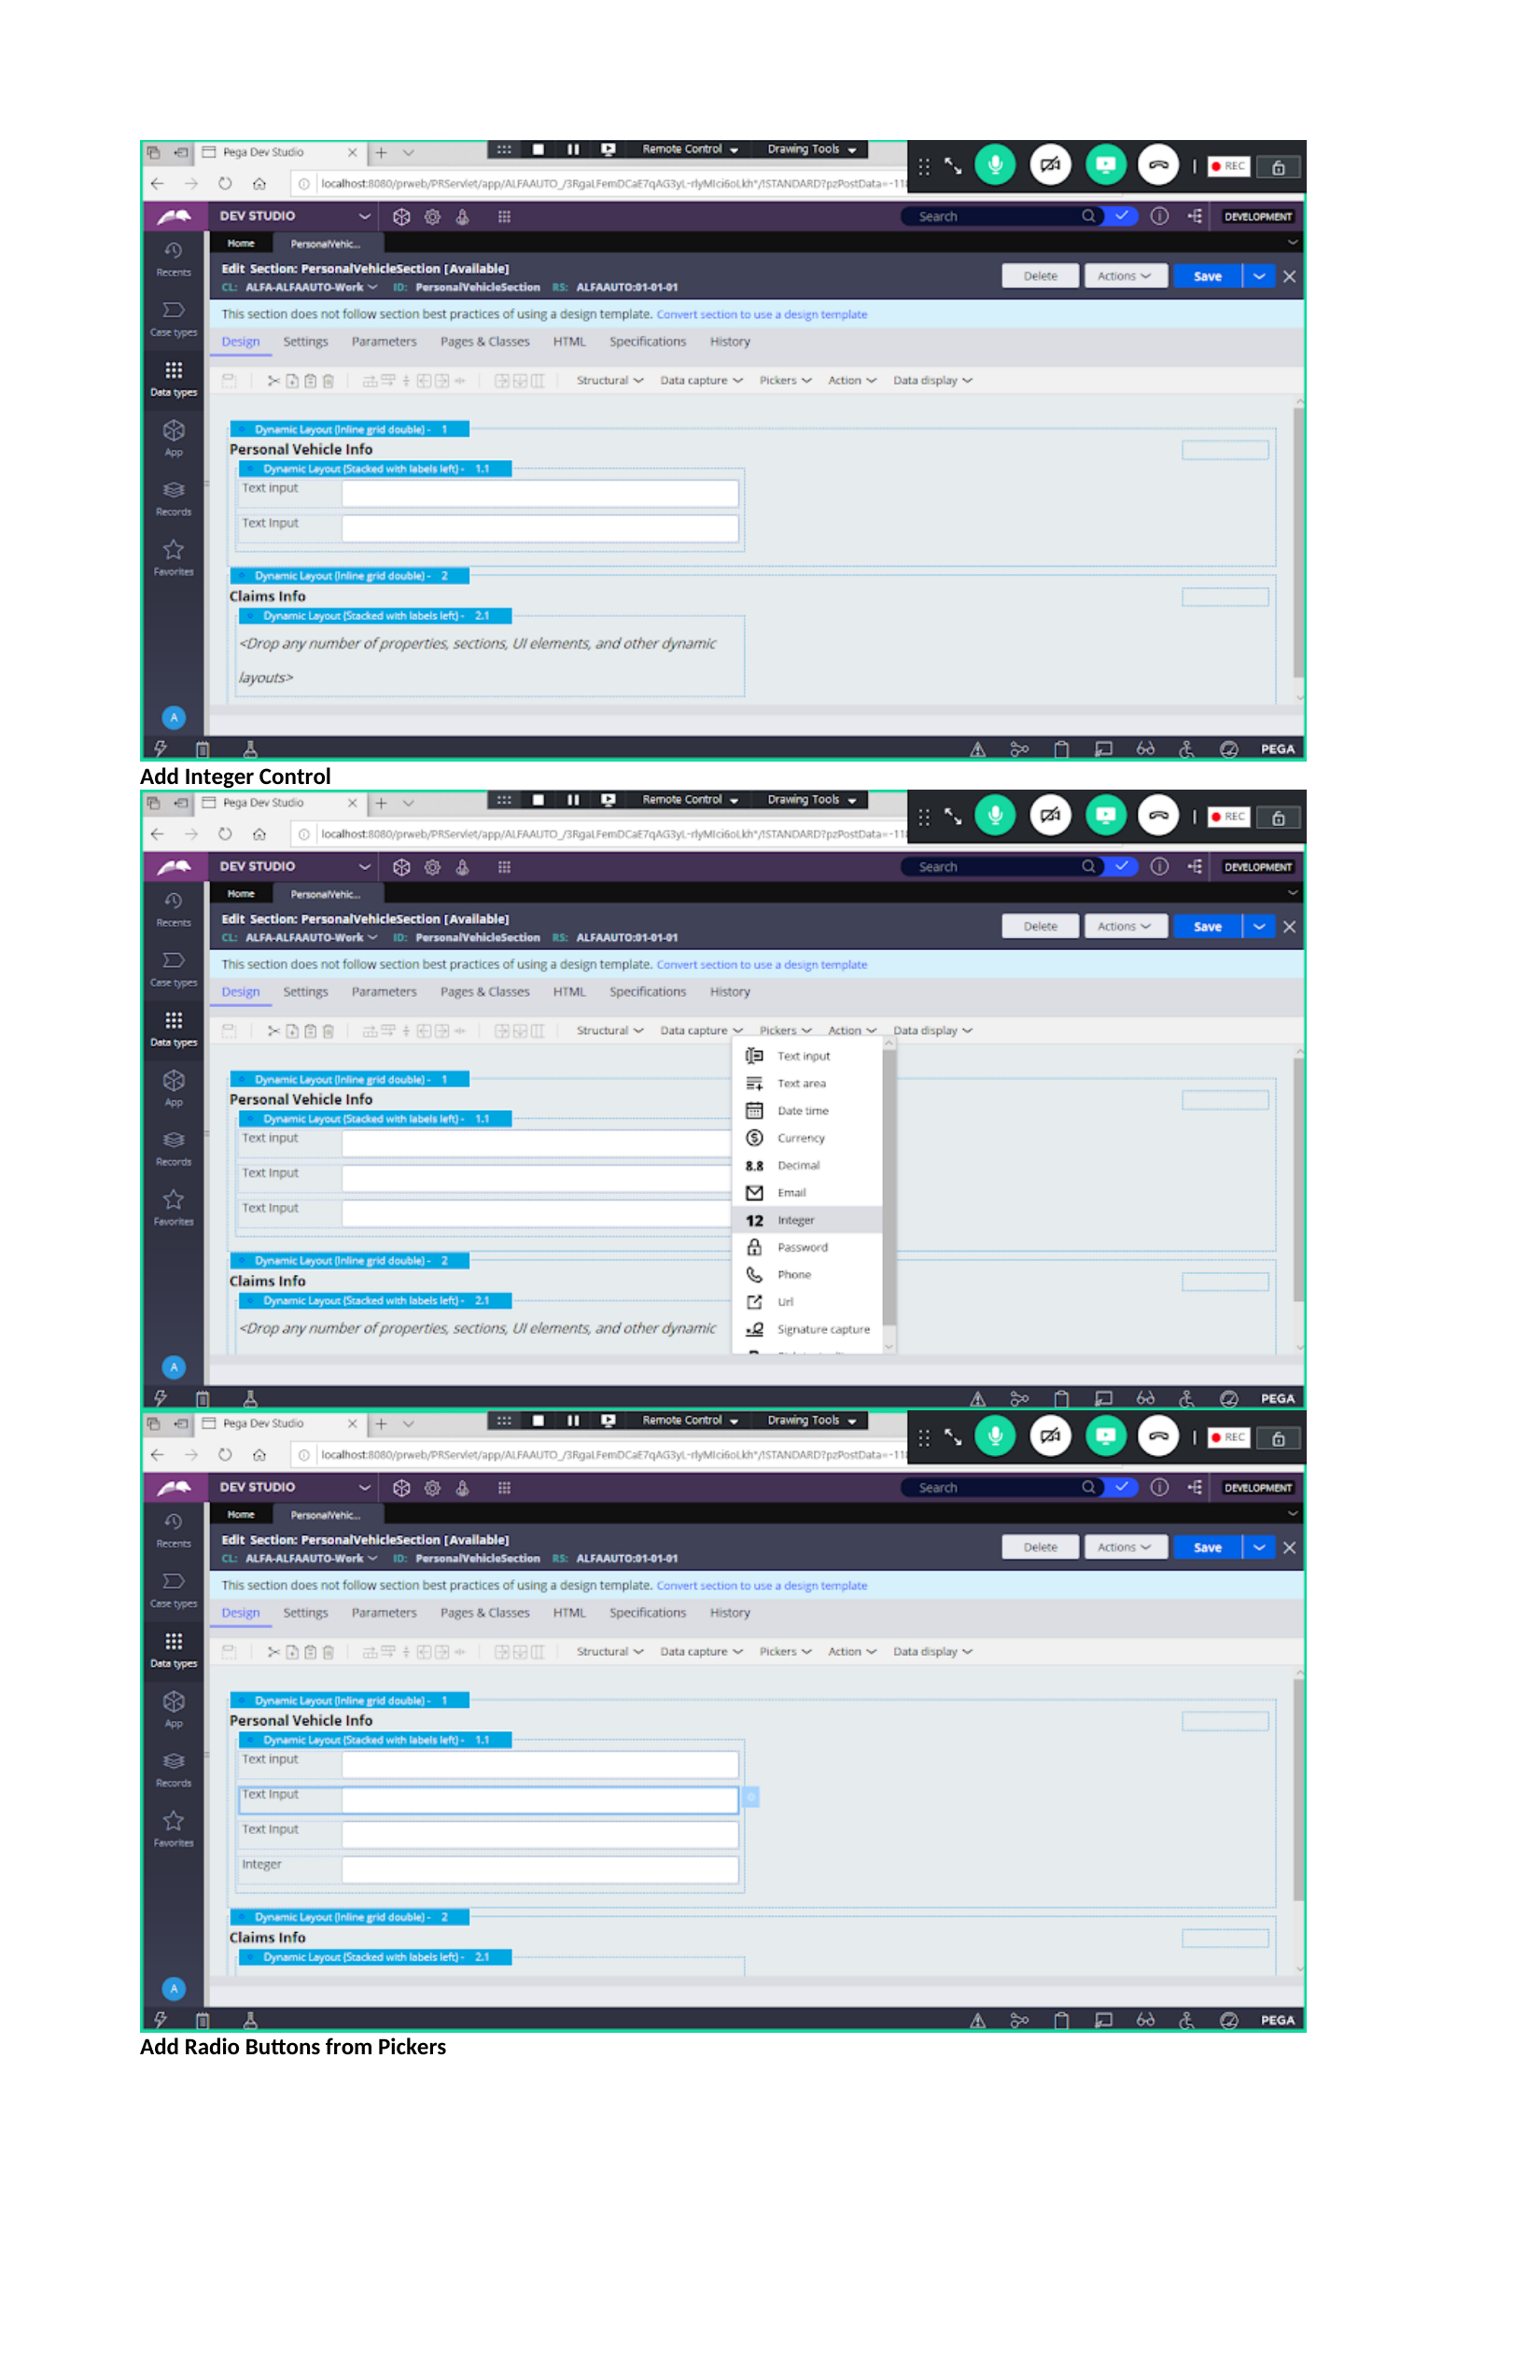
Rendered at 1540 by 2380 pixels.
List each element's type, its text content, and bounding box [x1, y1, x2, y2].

picture [140, 140, 1307, 762]
text Add Integer Control [140, 762, 1400, 790]
picture [140, 790, 1307, 2033]
text Add Radio Buttons from Pickers [140, 2032, 1400, 2061]
